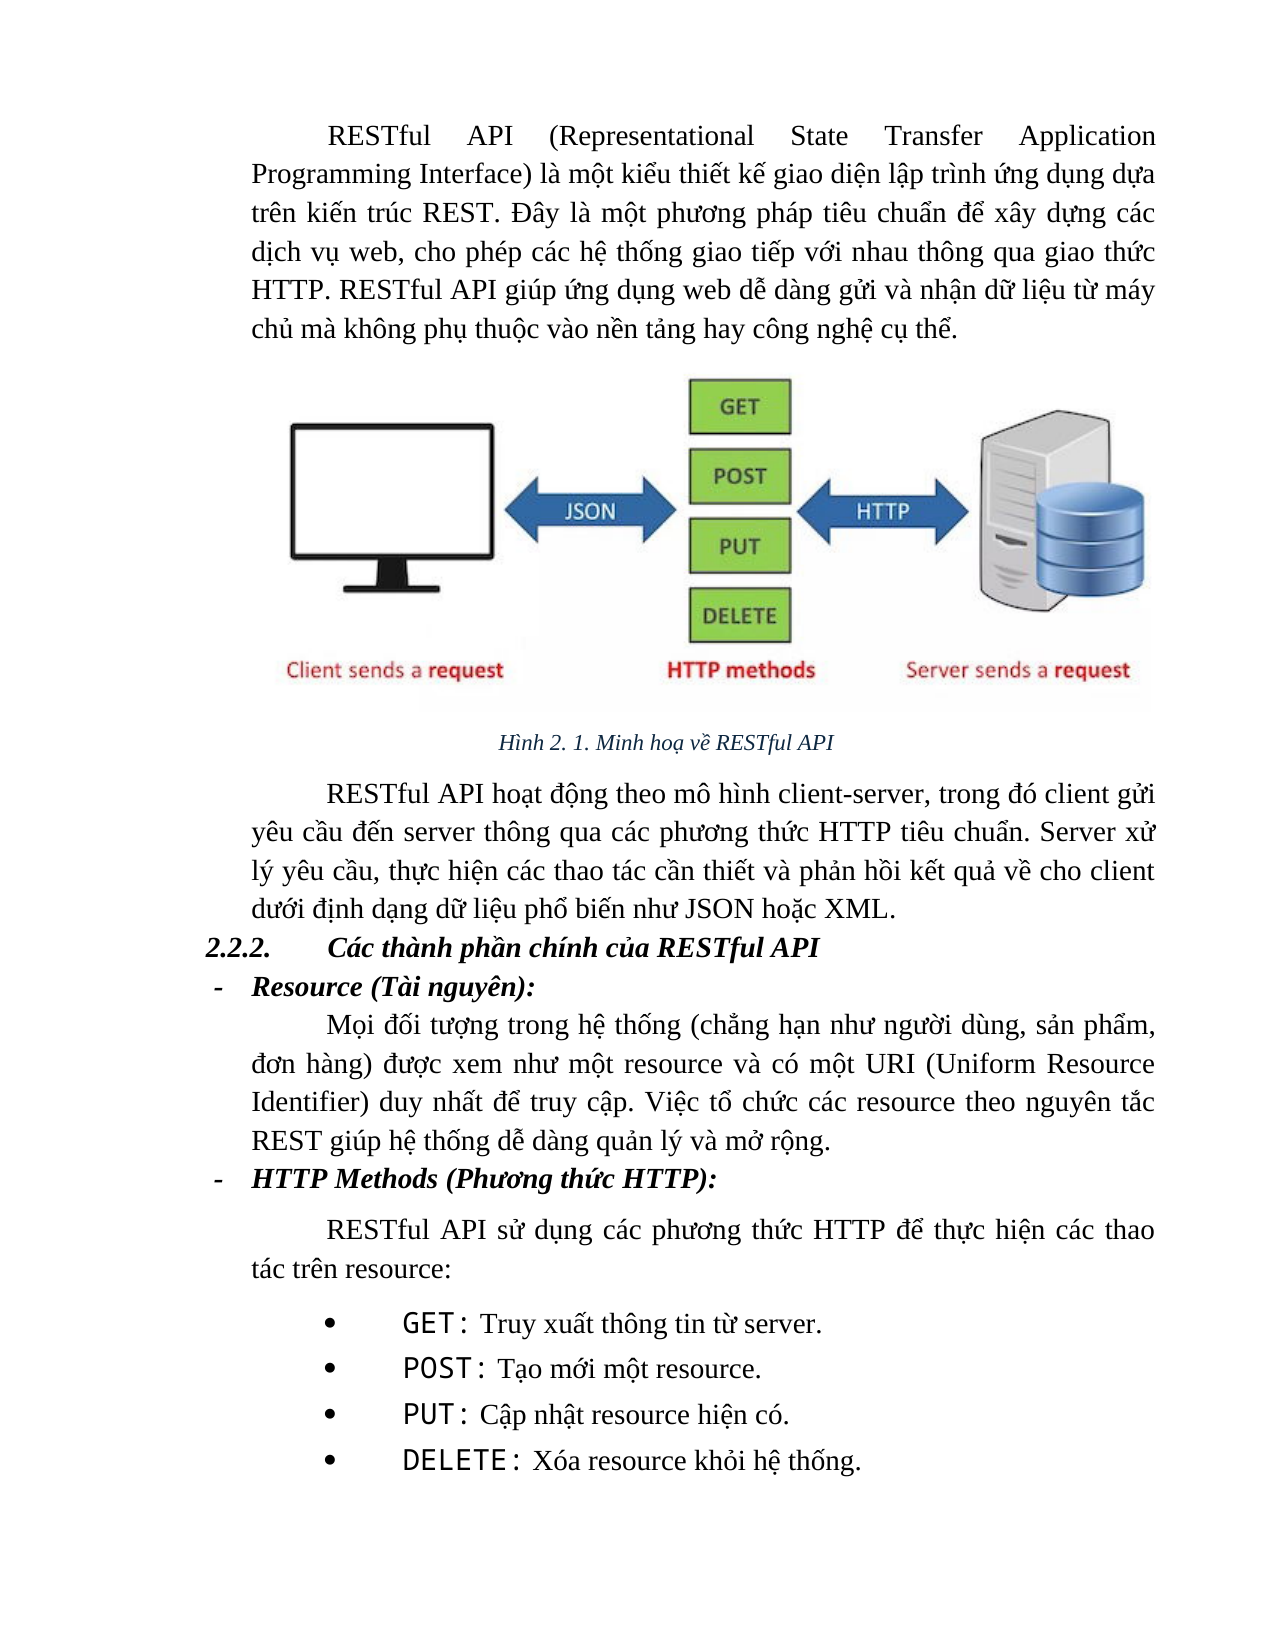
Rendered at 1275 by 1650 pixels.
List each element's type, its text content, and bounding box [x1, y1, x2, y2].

list HTTP Methods (Phương thức HTTP): [213, 1161, 1157, 1195]
list Mọi đối tượng trong hệ thống (chẳng hạn như người dùng, sản phẩm, đơn hàng) được xem như một resource và có một URI (Uniform Resource Identifier) duy nhất để truy cập. Việc tổ chức các resource theo nguyên tắc REST giúp hệ thống dễ dàng quản lý và mở rộng. [251, 1007, 1157, 1156]
text Hình 2. 1. Minh hoạ về RESTful API [177, 729, 1157, 755]
text RESTful API sử dụng các phương thức HTTP để thực hiện các thao tác trên resource: [251, 1212, 1157, 1284]
list POST: Tạo mới một resource. [325, 1348, 1157, 1387]
list Các thành phần chính của RESTful API [206, 930, 1157, 964]
list RESTful API (Representational State Transfer Application Programming Interface) là một kiểu thiết kế giao diện lập trình ứng dụng dựa trên kiến trúc REST. Đây là một phương pháp tiêu chuẩn để xây dựng các dịch vụ web, cho phép các hệ thống giao tiếp với nhau thông qua giao thức HTTP. RESTful API giúp ứng dụng web dễ dàng gửi và nhận dữ liệu từ máy chủ mà không phụ thuộc vào nền tảng hay công nghệ cụ thể. [251, 118, 1157, 344]
list RESTful API hoạt động theo mô hình client-server, trong đó client gửi yêu cầu đến server thông qua các phương thức HTTP tiêu chuẩn. Server xử lý yêu cầu, thực hiện các thao tác cần thiết và phản hồi kết quả về cho client dưới định dạng dữ liệu phổ biến như JSON hoặc XML. [251, 776, 1157, 925]
picture [252, 349, 1152, 712]
list Resource (Tài nguyên): [213, 969, 1157, 1002]
list PUT: Cập nhật resource hiện có. [325, 1393, 1157, 1433]
list DELETE: Xóa resource khỏi hệ thống. [325, 1439, 1157, 1478]
list GET: Truy xuất thông tin từ server. [325, 1302, 1157, 1342]
